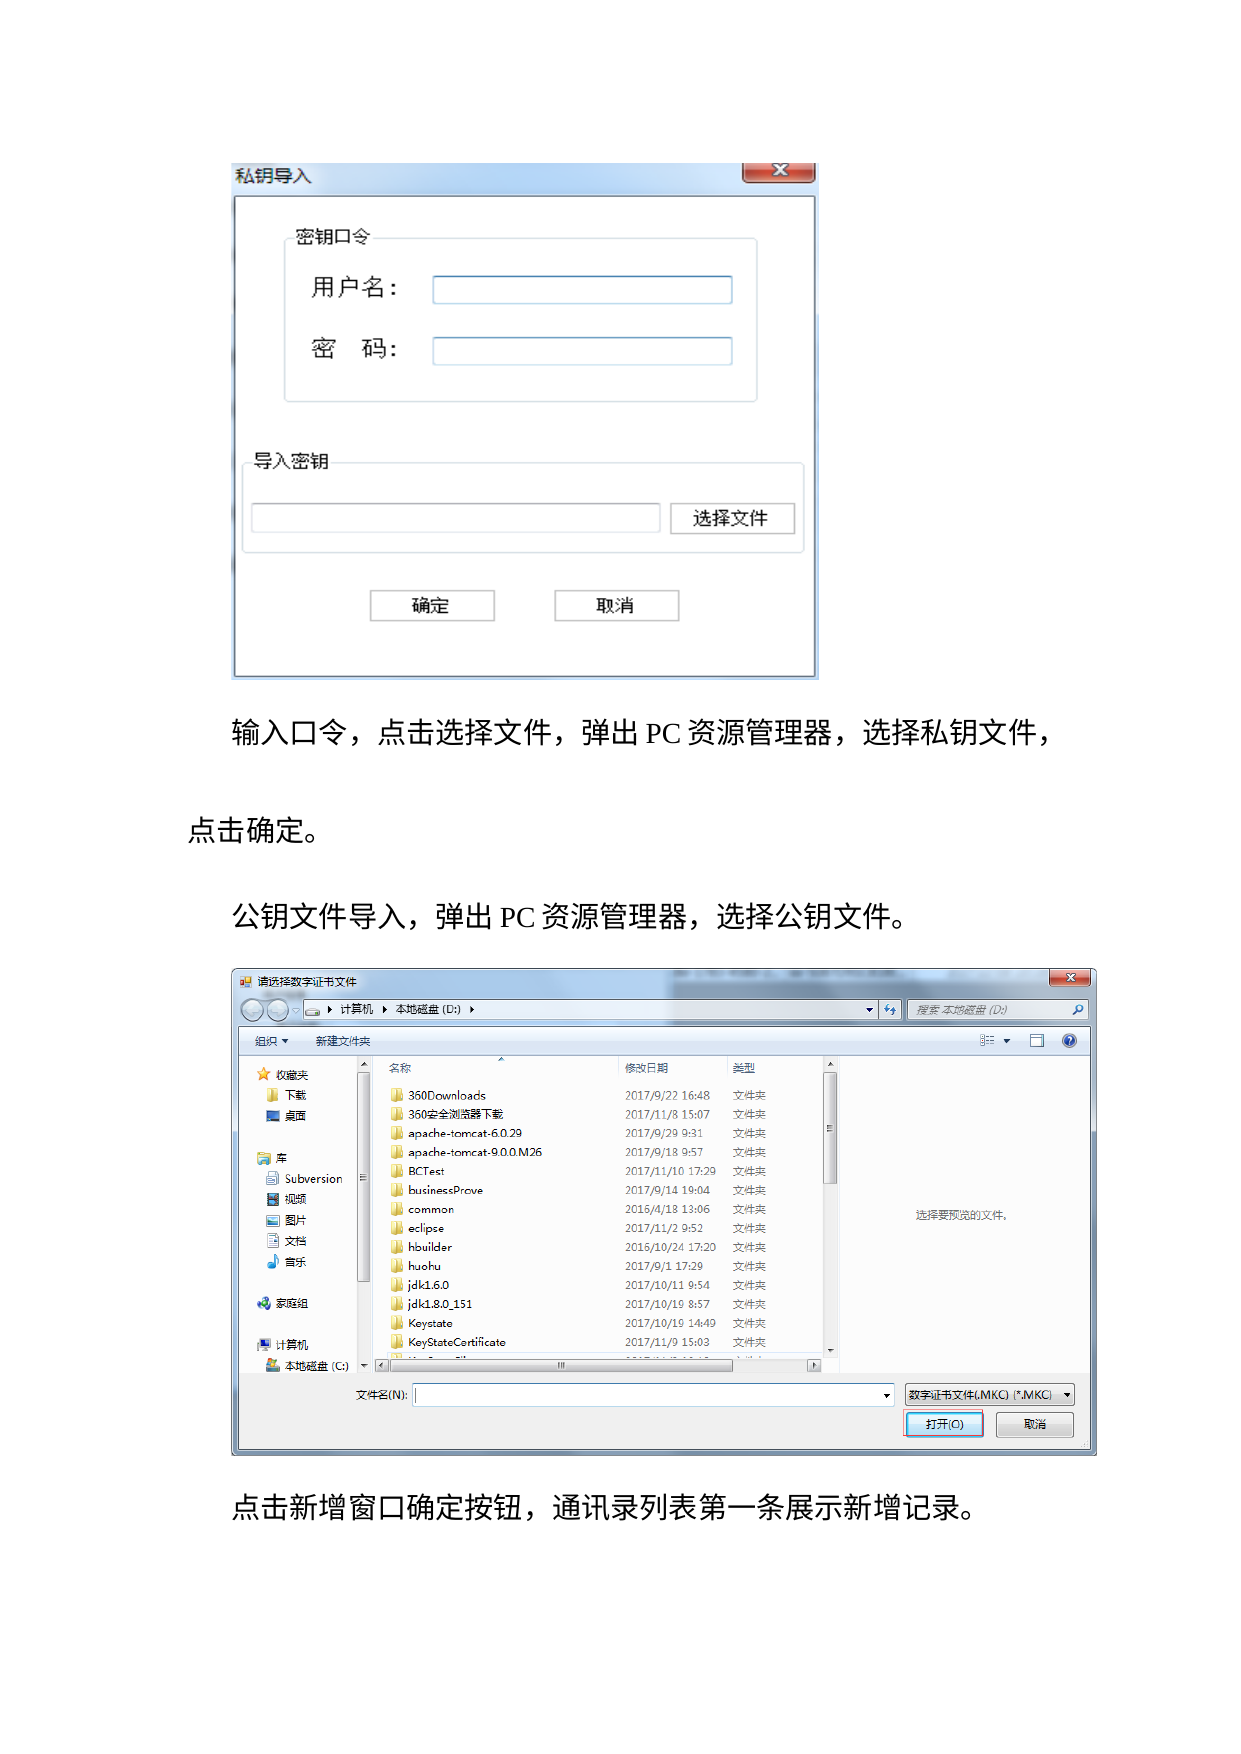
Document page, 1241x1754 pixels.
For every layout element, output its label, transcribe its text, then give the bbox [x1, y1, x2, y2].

text 输入口令，点击选择文件，弹出PC资源管理器，选择私钥文件，点击确定。 [187, 699, 1053, 861]
text 点击新增窗口确定按钮，通讯录列表第一条展示新增记录。 [231, 1473, 1053, 1538]
picture [231, 163, 819, 680]
picture [231, 968, 1097, 1456]
text 公钥文件导入，弹出PC资源管理器，选择公钥文件。 [231, 882, 1053, 947]
